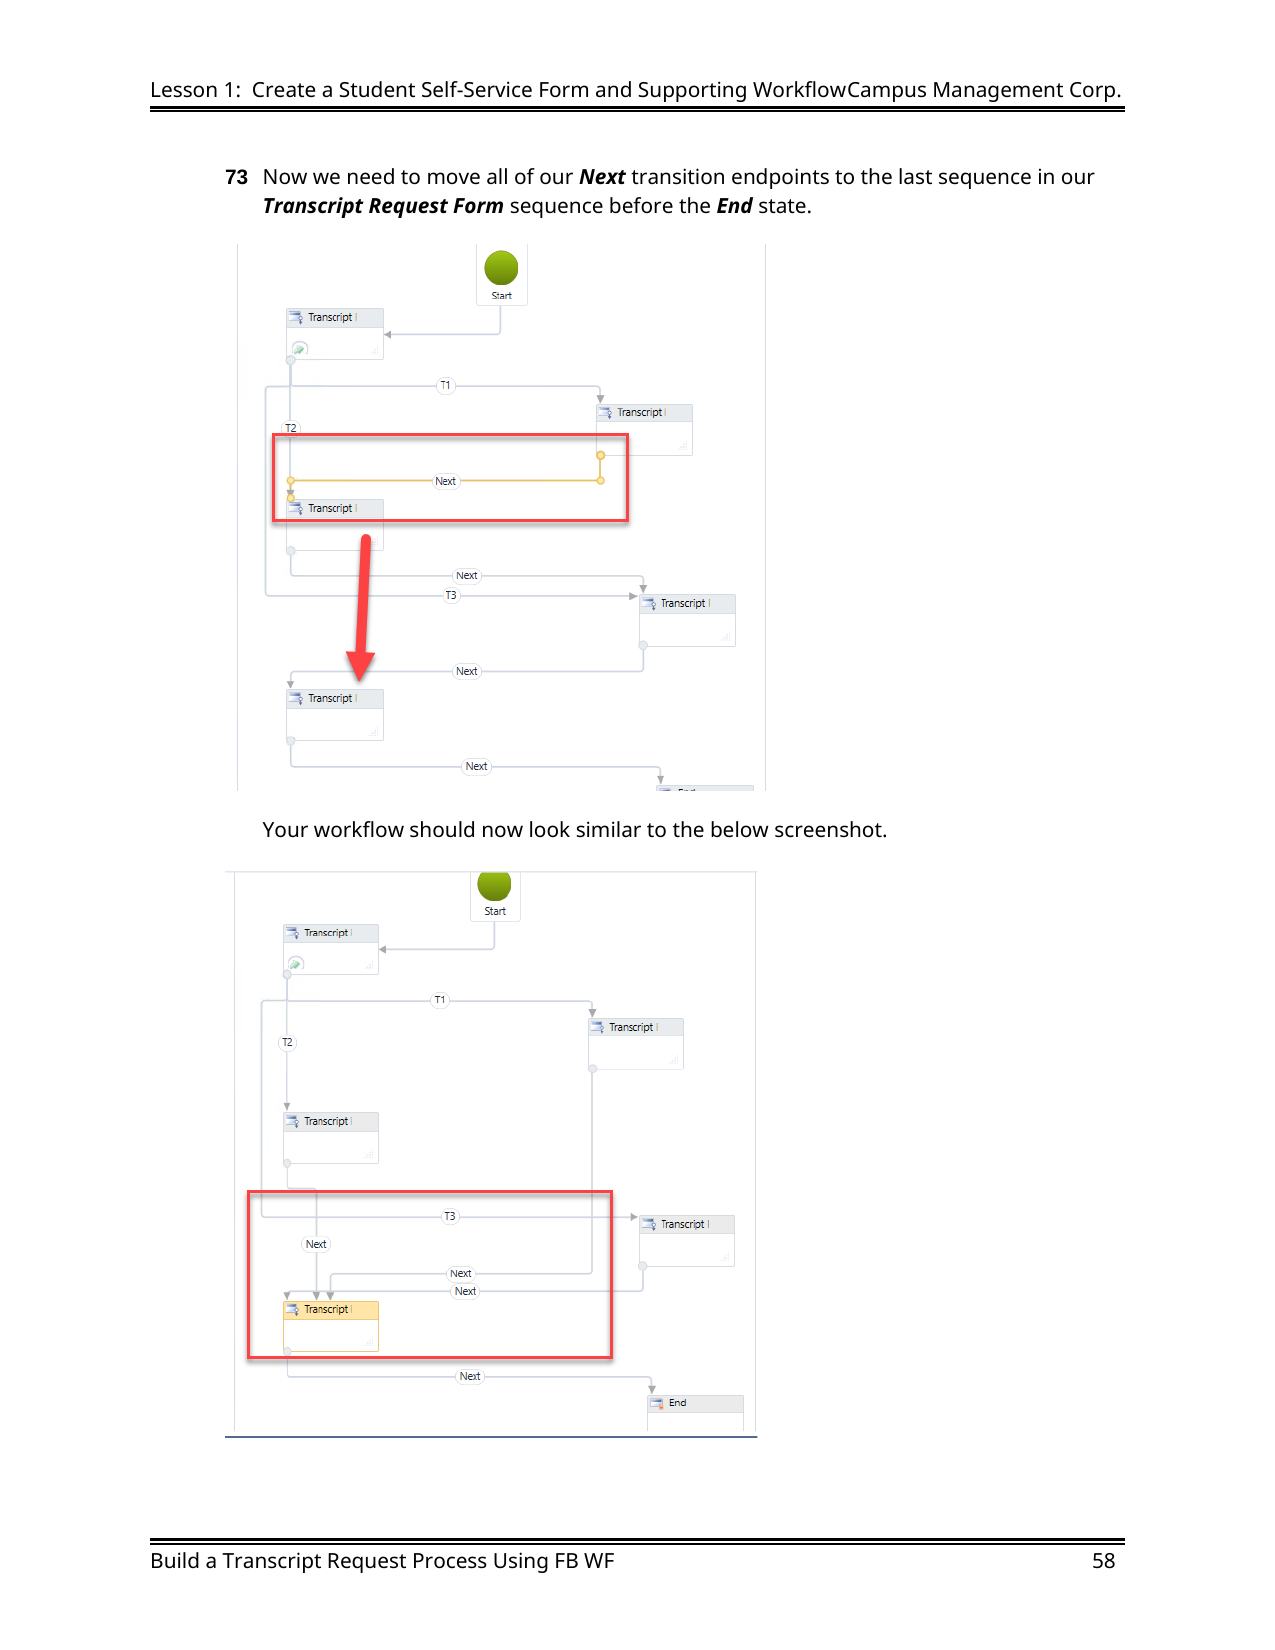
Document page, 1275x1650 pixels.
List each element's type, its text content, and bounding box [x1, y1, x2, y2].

picture [225, 244, 826, 791]
text Now we need to move all of our Next transition endpoints to the last sequence in our Transcript Request Form sequence before the End state. [225, 162, 1125, 219]
picture [225, 868, 758, 1438]
list Your workflow should now look similar to the below screenshot. [262, 815, 1125, 844]
